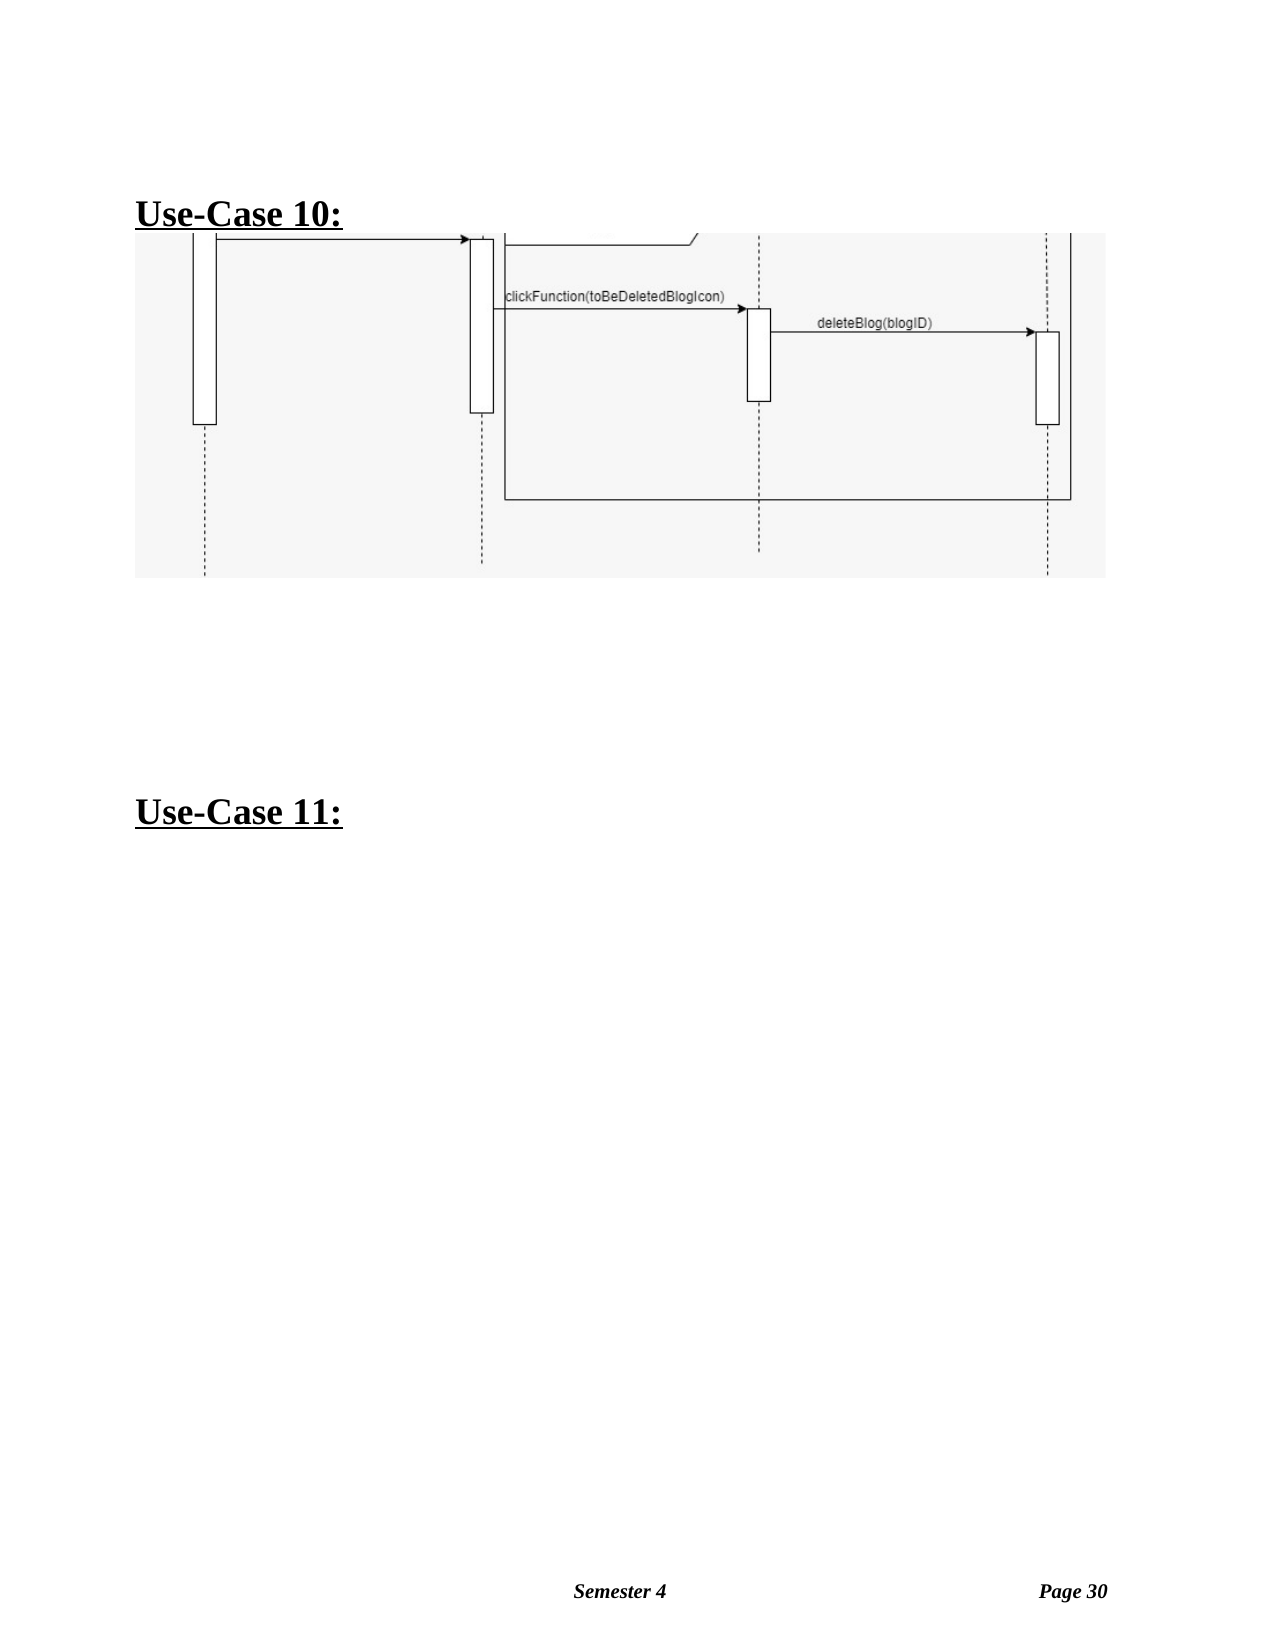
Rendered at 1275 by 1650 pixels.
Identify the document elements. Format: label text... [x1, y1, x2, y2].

text Use-Case 11: [135, 794, 1101, 832]
picture [135, 233, 1106, 578]
text Use-Case 10: [135, 195, 1101, 233]
